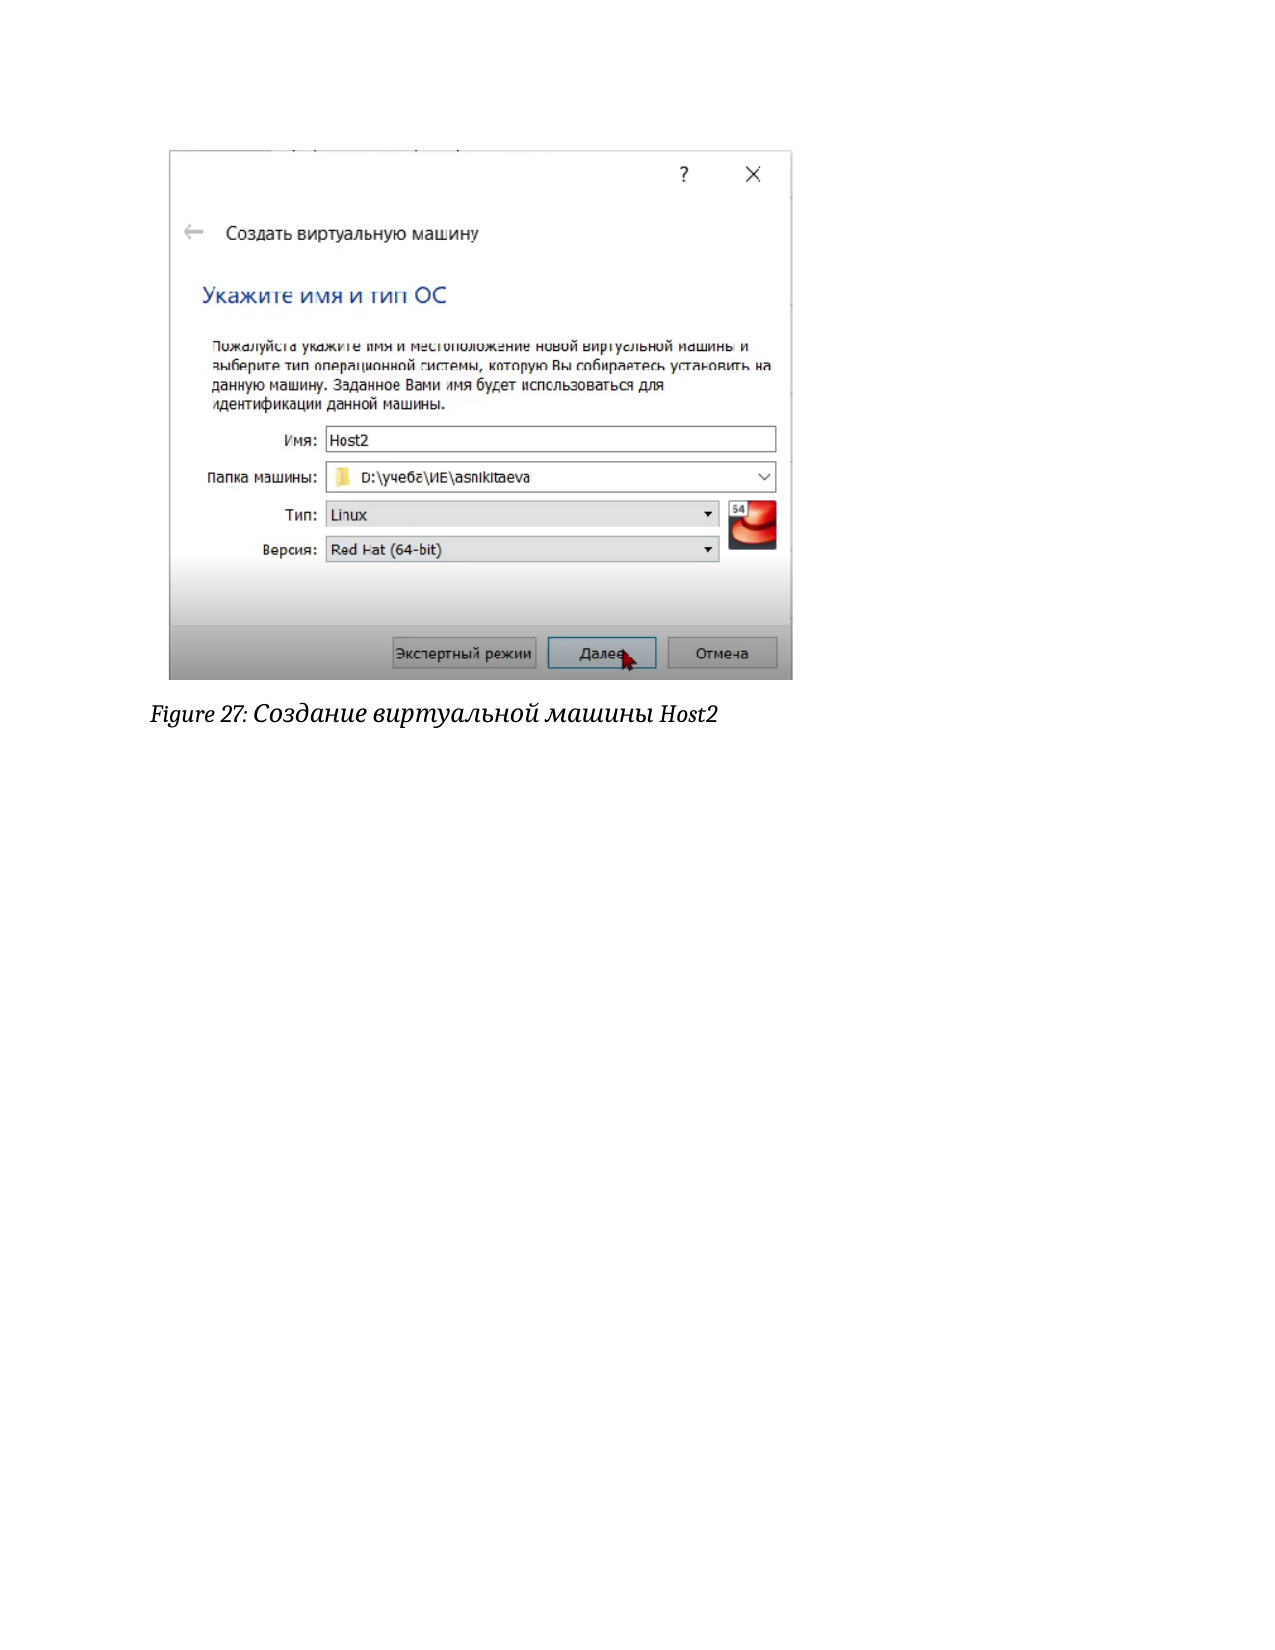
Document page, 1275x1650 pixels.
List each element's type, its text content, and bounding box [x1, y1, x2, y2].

picture [168, 150, 793, 680]
text Figure 27: Создание виртуальной машины Host2 [150, 700, 1125, 729]
